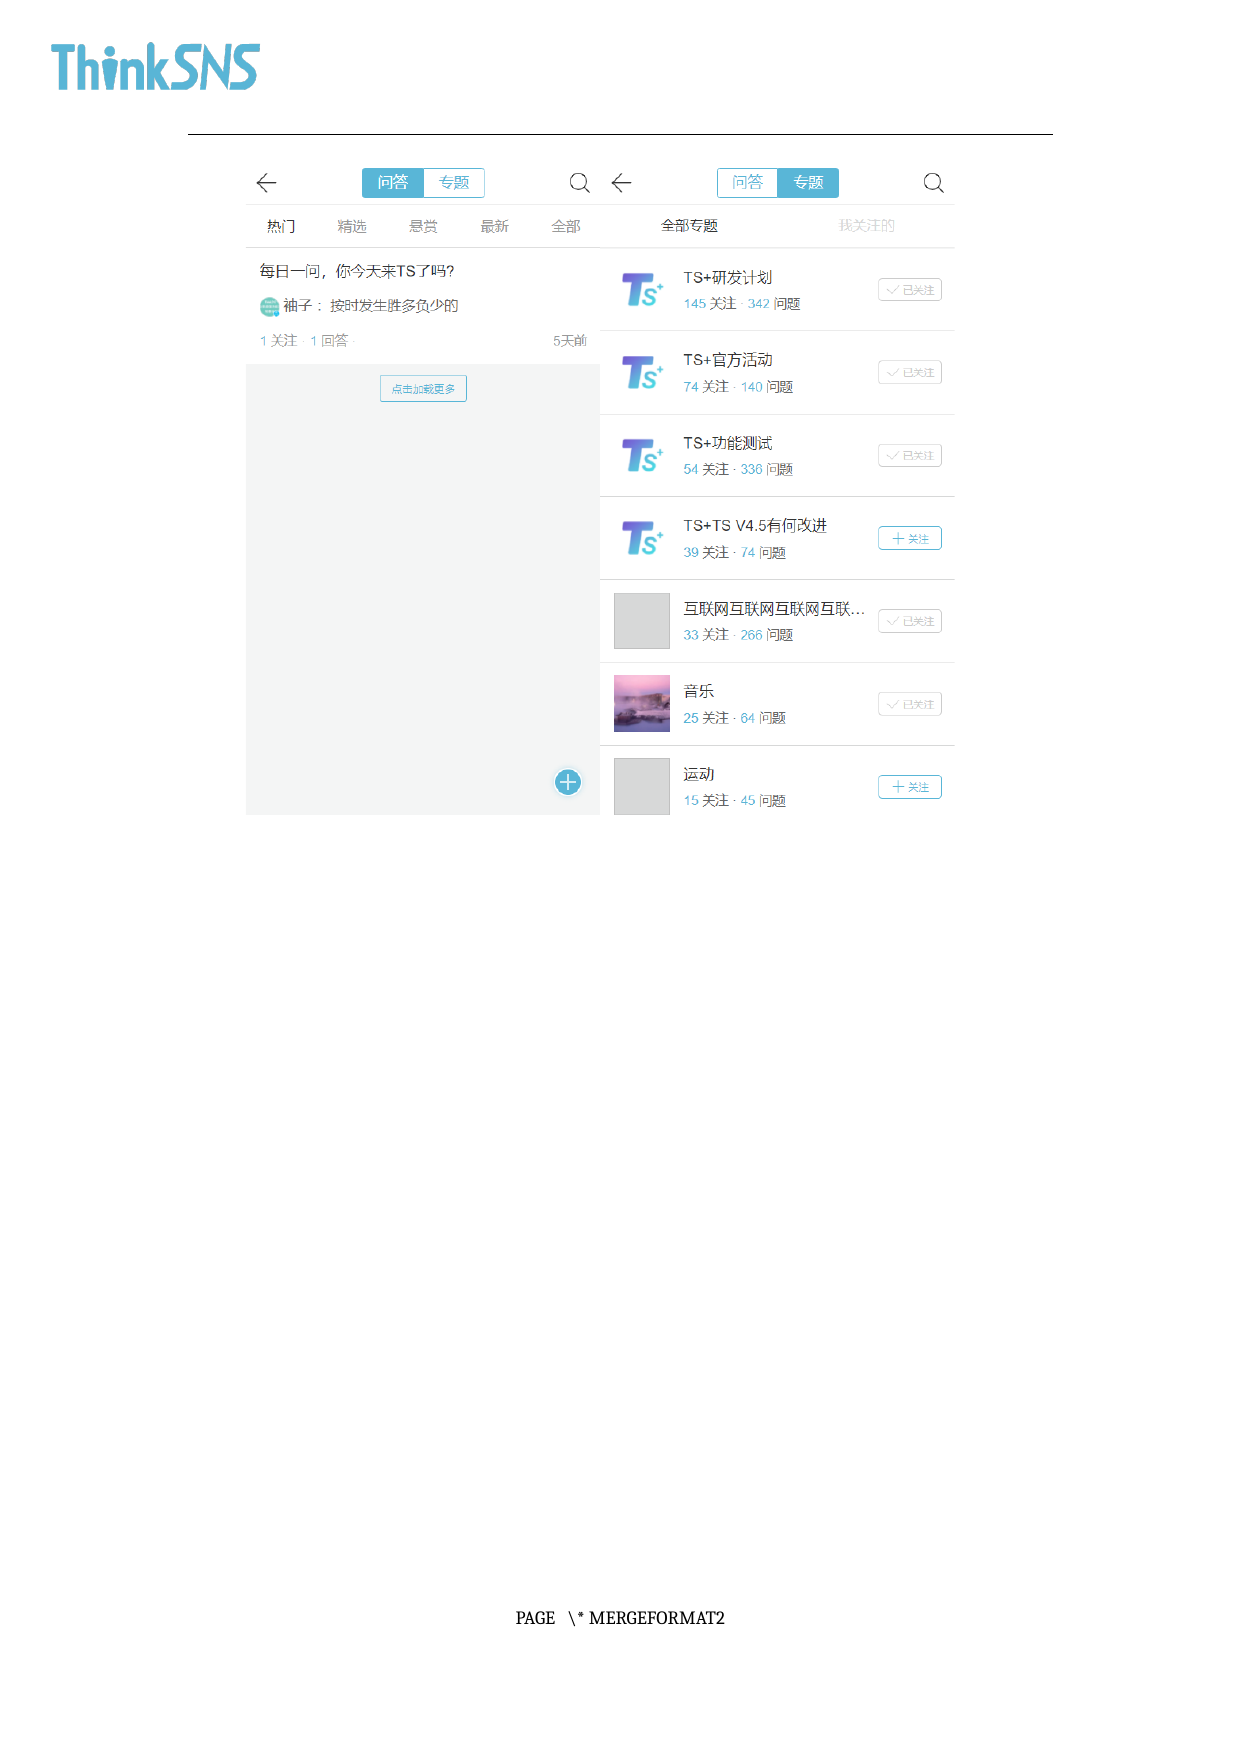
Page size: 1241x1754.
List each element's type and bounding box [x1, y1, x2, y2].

picture [42, 40, 269, 94]
picture [245, 162, 955, 815]
